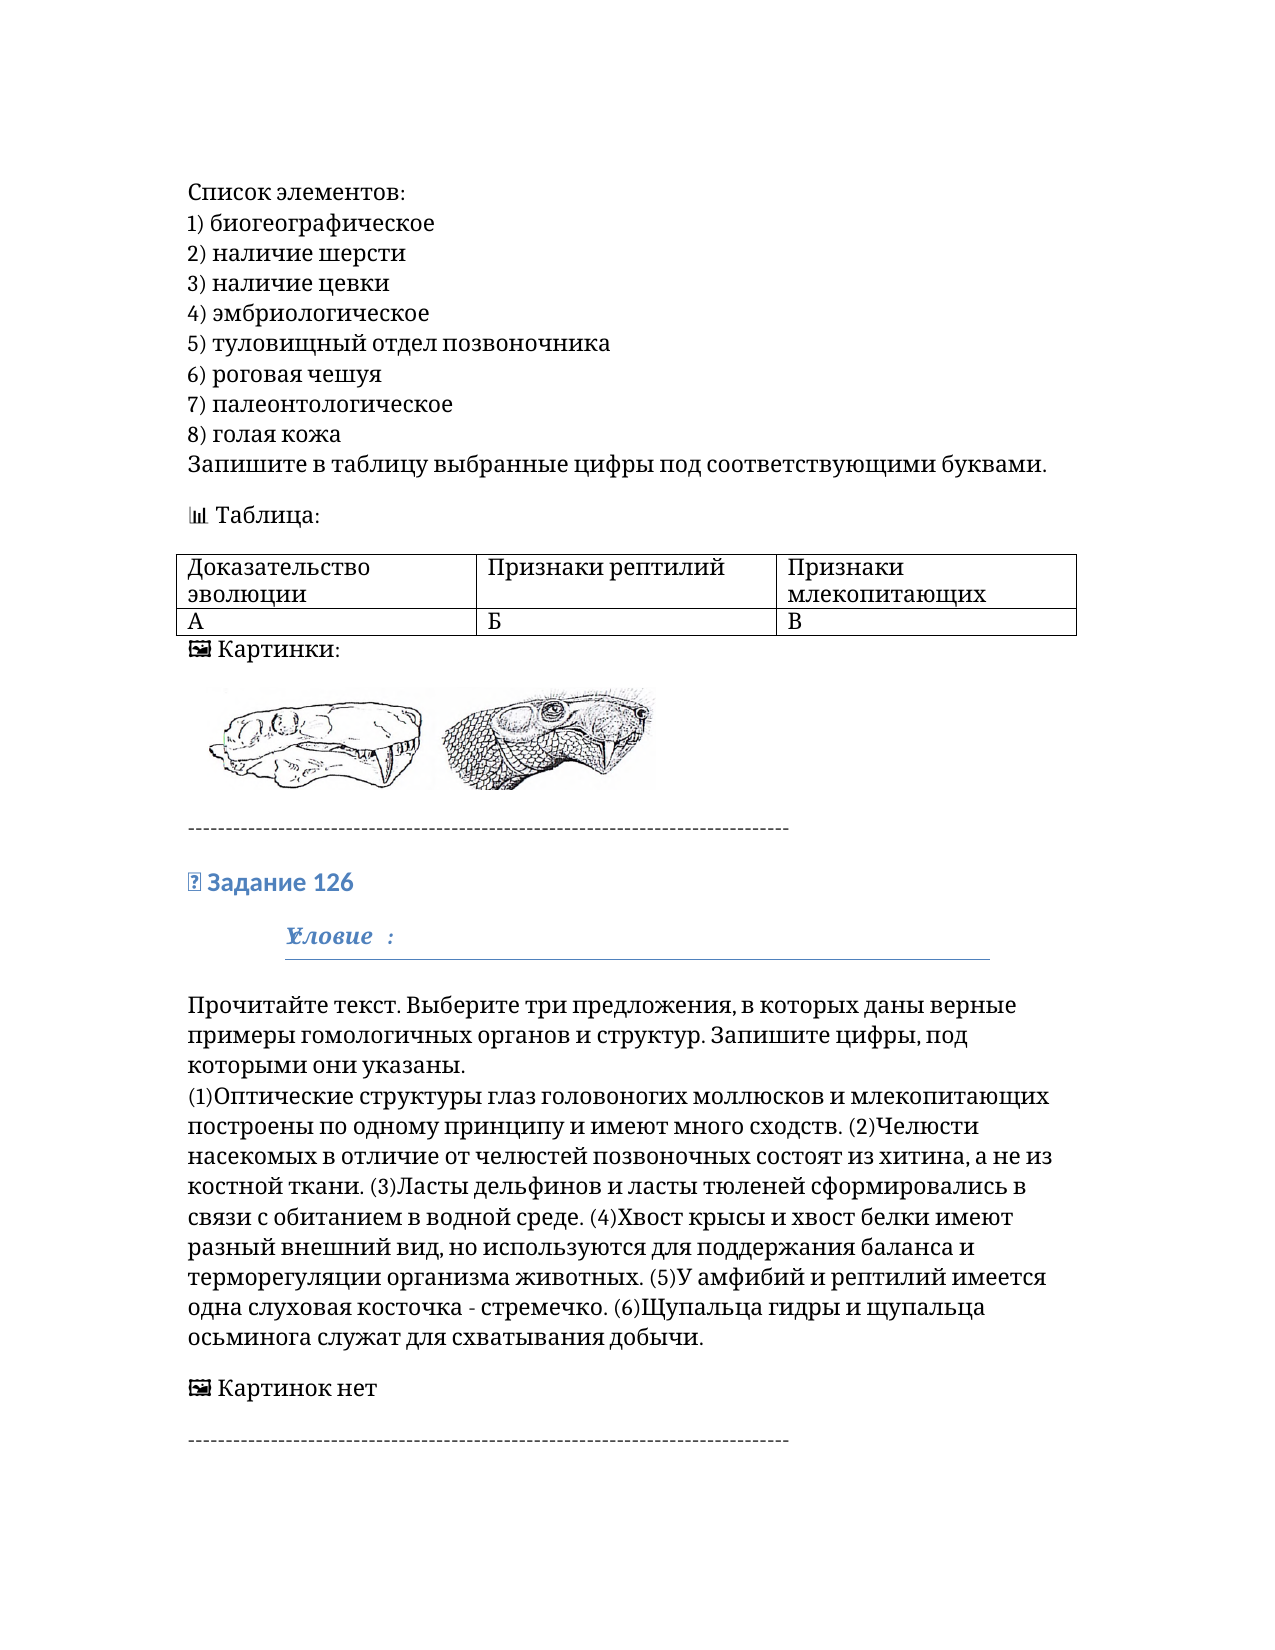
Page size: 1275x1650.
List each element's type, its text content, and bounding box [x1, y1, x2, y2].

text 🔹 Условие: [285, 924, 990, 959]
table_header Признаки рептилий [477, 555, 776, 608]
text 🖼 Картинки: [187, 636, 1087, 663]
text 🖼 Картинок нет [187, 1376, 1087, 1403]
text Прочитайте текст. Выберите три предложения, в которых даны верные примеры гомологичных органов и структур. Запишите цифры, под которыми они указаны. (1)Оптические структуры глаз головоногих моллюсков и млекопитающих построены по одному принципу и имеют много сходств. (2)Челюсти насекомых в отличие от челюстей позвоночных состоят из хитина, а не из костной ткани. (3)Ласты дельфинов и ласты тюленей сформировались в связи с обитанием в водной среде. (4)Хвост крысы и хвост белки имеют разный внешний вид, но используются для поддержания баланса и терморегуляции организма животных. (5)У амфибий и рептилий имеется одна слуховая косточка - стремечко. (6)Щупальца гидры и щупальца осьминога служат для схватывания добычи. [187, 993, 1087, 1352]
table_cell Б [477, 609, 776, 635]
table_cell А [177, 609, 476, 635]
subtitle 📘 Задание 126 [187, 865, 1087, 898]
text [187, 150, 1087, 478]
picture [206, 687, 657, 790]
table_cell В [777, 609, 1076, 635]
text -------------------------------------------------------------------------------- [187, 814, 1087, 841]
text -------------------------------------------------------------------------------- [187, 1427, 1087, 1454]
table_header Признаки млекопитающих [777, 555, 1076, 608]
text 📊 Таблица: [187, 503, 1087, 529]
table_header Доказательство эволюции [177, 555, 476, 608]
